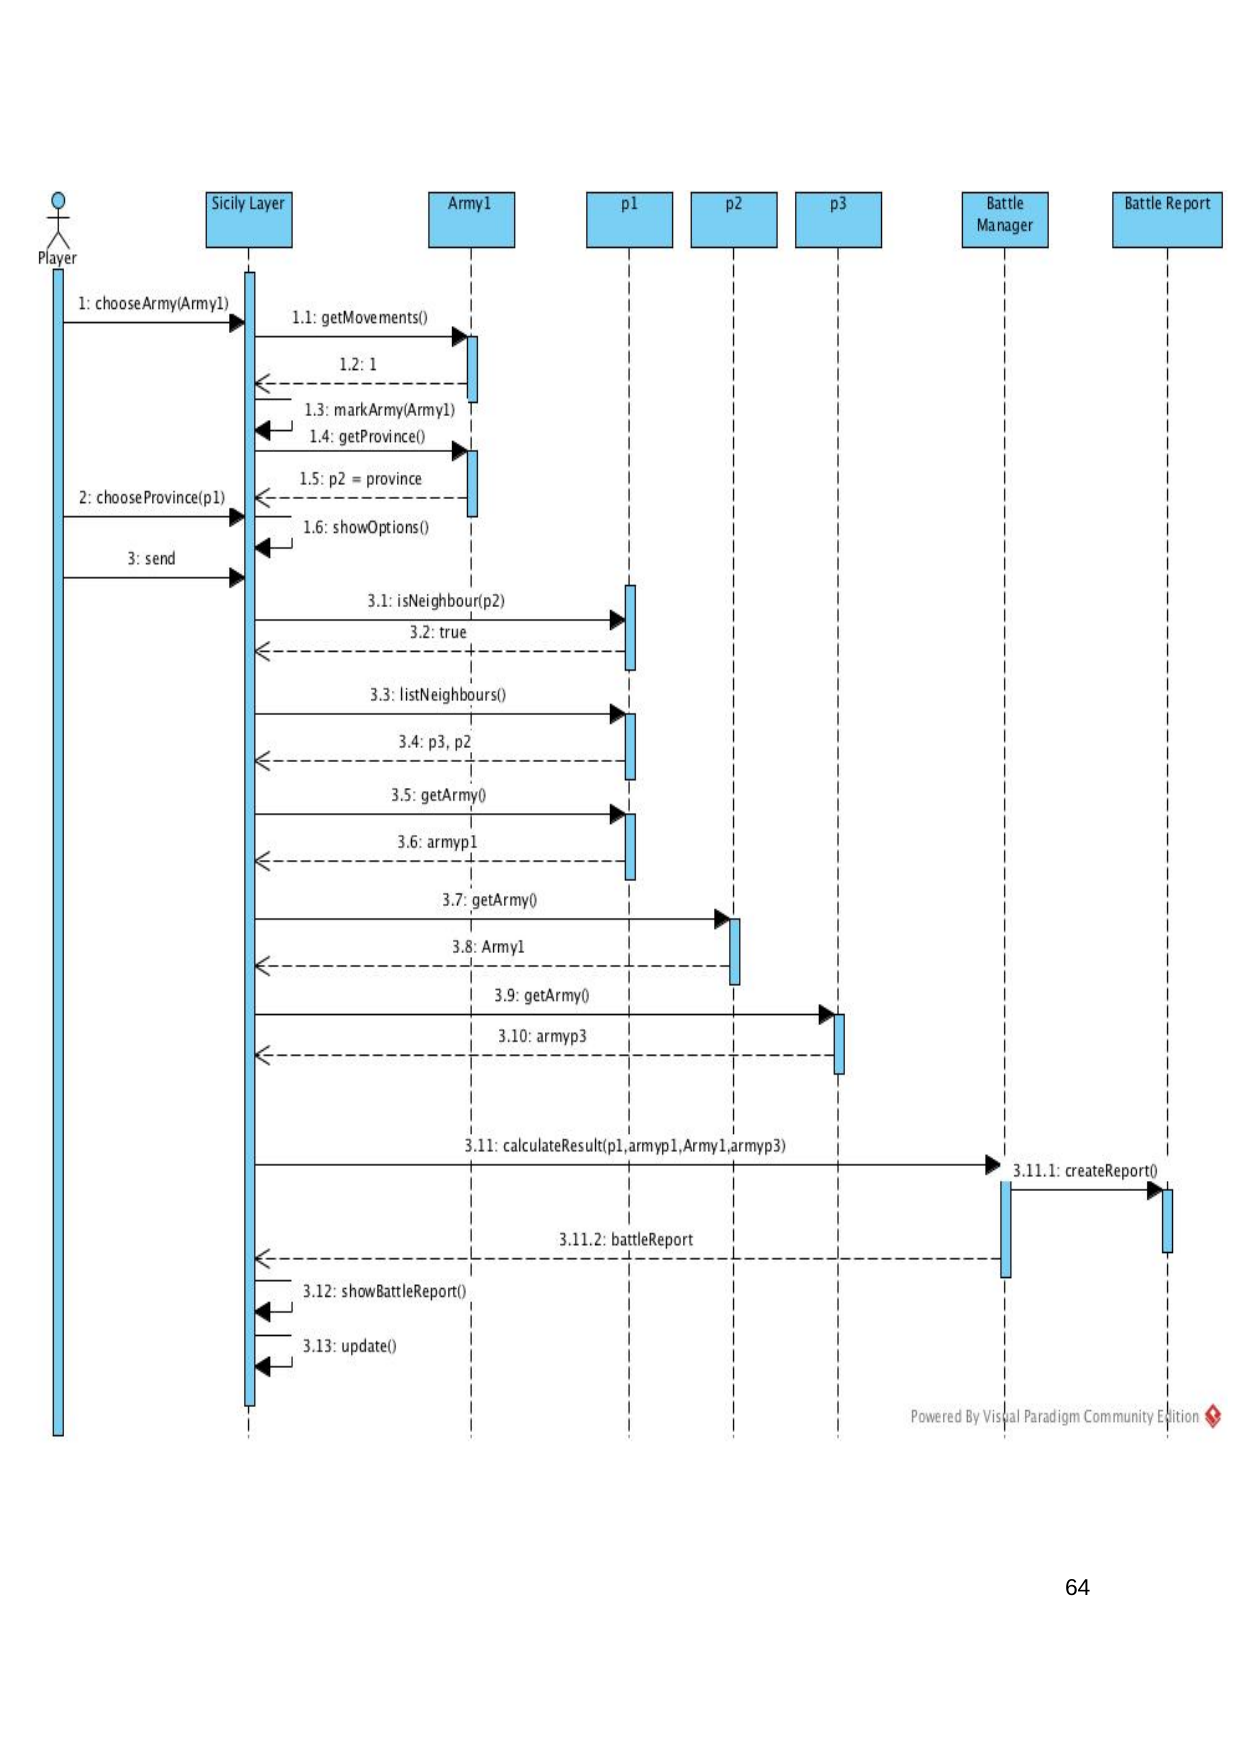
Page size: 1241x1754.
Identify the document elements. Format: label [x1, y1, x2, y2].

picture [18, 190, 1228, 1443]
